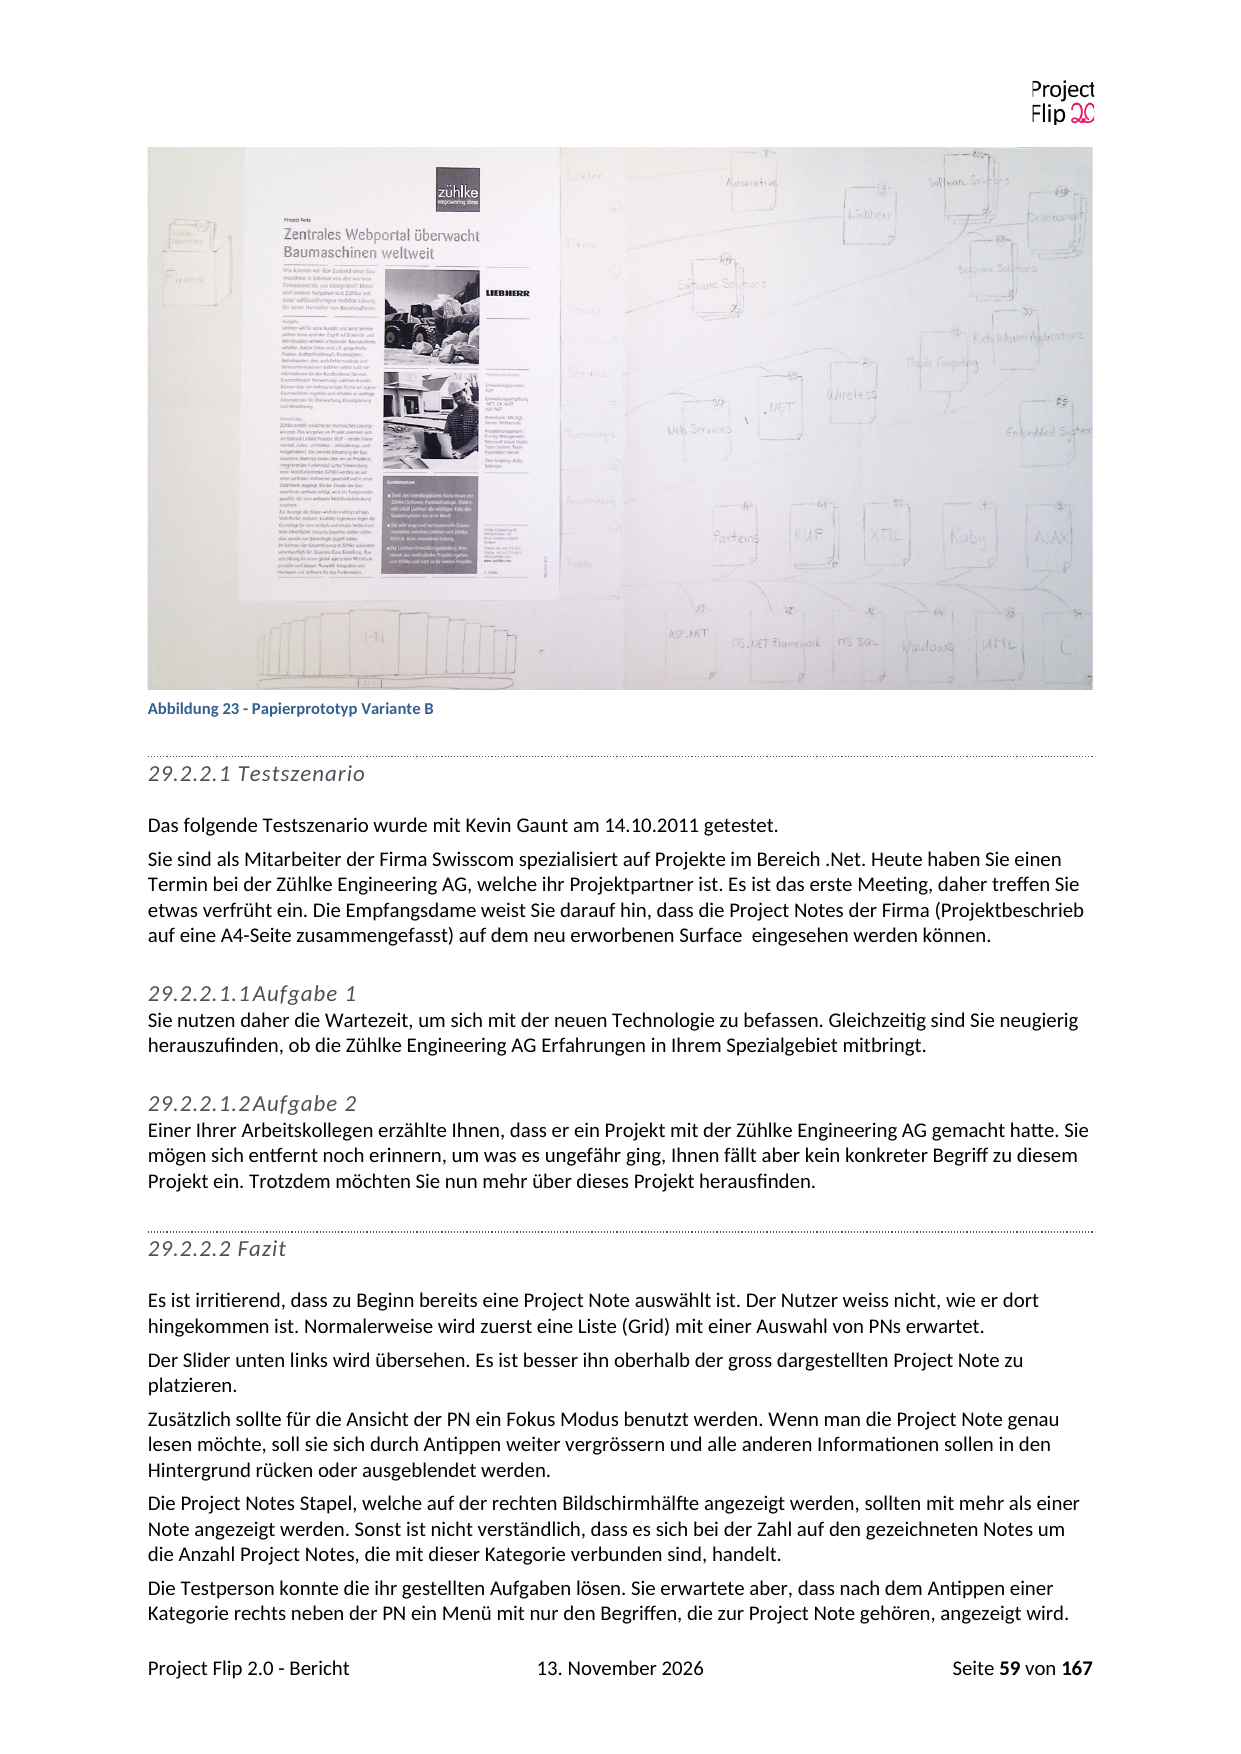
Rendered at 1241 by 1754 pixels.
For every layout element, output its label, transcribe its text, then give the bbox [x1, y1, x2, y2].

text Es ist irritierend, dass zu Beginn bereits eine Project Note auswählt ist. Der Nutzer weiss nicht, wie er dort hingekommen ist. Normalerweise wird zuerst eine Liste (Grid) mit einer Auswahl von PNs erwartet. [148, 1288, 1093, 1338]
picture [147, 147, 1093, 690]
text Sie sind als Mitarbeiter der Firma Swisscom spezialisiert auf Projekte im Bereich .Net. Heute haben Sie einen Termin bei der Zühlke Engineering AG, welche ihr Projektpartner ist. Es ist das erste Meeting, daher treffen Sie etwas verfrüht ein. Die Empfangsdame weist Sie darauf hin, dass die Project Notes der Firma (Projektbeschrieb auf eine A4-Seite zusammengefasst) auf dem neu erworbenen Surface eingesehen werden können. [148, 846, 1093, 948]
subtitle Aufgabe 1 [148, 979, 1093, 1007]
text Der Slider unten links wird übersehen. Es ist besser ihn oberhalb der gross dargestellten Project Note zu platzieren. [148, 1347, 1093, 1398]
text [148, 1575, 1093, 1626]
picture [1081, 79, 1097, 124]
text Sie nutzen daher die Wartezeit, um sich mit der neuen Technologie zu befassen. Gleichzeitig sind Sie neugierig herauszufinden, ob die Zühlke Engineering AG Erfahrungen in Ihrem Spezialgebiet mitbringt. [148, 1007, 1093, 1058]
text Das folgende Testszenario wurde mit Kevin Gaunt am 14.10.2011 getestet. [148, 812, 1093, 838]
subtitle Fazit [148, 1231, 1093, 1263]
subtitle Aufgabe 2 [148, 1089, 1093, 1117]
subtitle Testszenario [148, 756, 1093, 787]
text Die Project Notes Stapel, welche auf der rechten Bildschirmhälfte angezeigt werden, sollten mit mehr als einer Note angezeigt werden. Sonst ist nicht verständlich, dass es sich bei der Zahl auf den gezeichneten Notes um die Anzahl Project Notes, die mit dieser Kategorie verbunden sind, handelt. [148, 1491, 1093, 1567]
text Zusätzlich sollte für die Ansicht der PN ein Fokus Modus benutzt werden. Wenn man die Project Note genau lesen möchte, soll sie sich durch Antippen weiter vergrössern und alle anderen Informationen sollen in den Hintergrund rücken oder ausgeblendet werden. [148, 1406, 1093, 1482]
text Einer Ihrer Arbeitskollegen erzählte Ihnen, dass er ein Projekt mit der Zühlke Engineering AG gemacht hatte. Sie mögen sich entfernt noch erinnern, um was es ungefähr ging, Ihnen fällt aber kein konkreter Begriff zu diesem Projekt ein. Trotzdem möchten Sie nun mehr über dieses Projekt herausfinden. [148, 1117, 1093, 1193]
